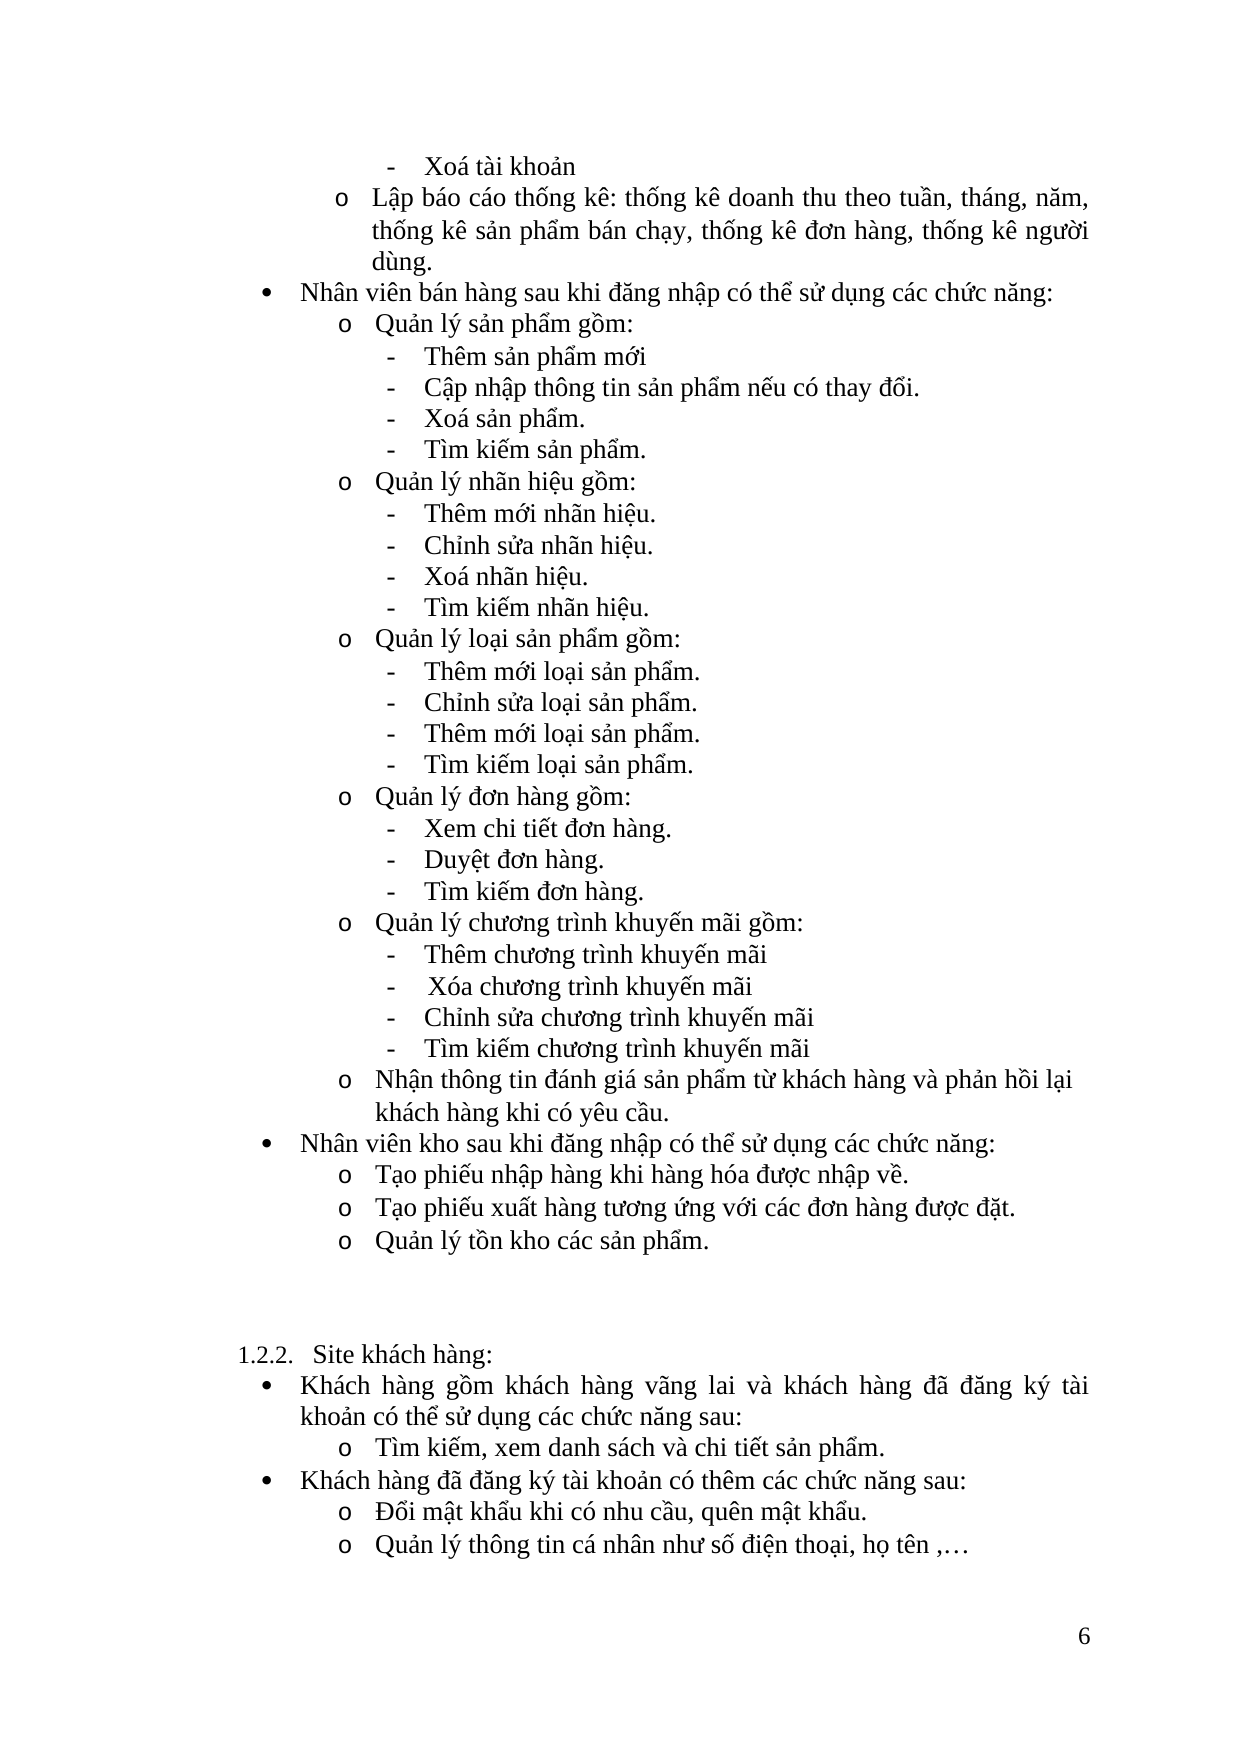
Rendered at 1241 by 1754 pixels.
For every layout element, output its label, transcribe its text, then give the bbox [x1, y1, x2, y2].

list Quản lý tồn kho các sản phẩm. [337, 1224, 1090, 1257]
list Chỉnh sửa loại sản phẩm. [386, 686, 1090, 717]
list Thêm mới loại sản phẩm. [386, 717, 1090, 748]
list Nhân viên kho sau khi đăng nhập có thể sử dụng các chức năng: [262, 1127, 1090, 1158]
list Tìm kiếm sản phẩm. [386, 434, 1090, 465]
list Thêm mới nhãn hiệu. [386, 498, 1090, 529]
list Xem chi tiết đơn hàng. [386, 812, 1090, 843]
list Nhận thông tin đánh giá sản phẩm từ khách hàng và phản hồi lại khách hàng khi có yêu cầu. [337, 1063, 1090, 1127]
list Quản lý đơn hàng gồm: [337, 779, 1090, 812]
list Tìm kiếm loại sản phẩm. [386, 748, 1090, 779]
list Tìm kiếm đơn hàng. [386, 875, 1090, 906]
list Tìm kiếm chương trình khuyến mãi [386, 1032, 1090, 1063]
list Quản lý chương trình khuyến mãi gồm: [337, 906, 1090, 939]
list Thêm mới loại sản phẩm. [386, 655, 1090, 686]
list Xóa chương trình khuyến mãi [386, 970, 1090, 1001]
list Chỉnh sửa chương trình khuyến mãi [386, 1001, 1090, 1032]
list Nhân viên bán hàng sau khi đăng nhập có thể sử dụng các chức năng: [262, 276, 1090, 307]
list Khách hàng gồm khách hàng vãng lai và khách hàng đã đăng ký tài khoản có thể sử dụng các chức năng sau: [262, 1369, 1090, 1431]
list Cập nhập thông tin sản phẩm nếu có thay đổi. [386, 371, 1090, 402]
list Khách hàng đã đăng ký tài khoản có thêm các chức năng sau: [262, 1464, 1090, 1495]
list Thêm chương trình khuyến mãi [386, 939, 1090, 970]
list Quản lý nhãn hiệu gồm: [337, 465, 1090, 498]
list Xoá nhãn hiệu. [386, 560, 1090, 591]
list Tìm kiếm, xem danh sách và chi tiết sản phẩm. [337, 1431, 1090, 1464]
list Đổi mật khẩu khi có nhu cầu, quên mật khẩu. [337, 1495, 1090, 1528]
list Thêm sản phẩm mới [386, 340, 1090, 371]
list Chỉnh sửa nhãn hiệu. [386, 529, 1090, 560]
list Tìm kiếm nhãn hiệu. [386, 591, 1090, 622]
list Lập báo cáo thống kê: thống kê doanh thu theo tuần, tháng, năm, thống kê sản phẩm bán chạy, thống kê đơn hàng, thống kê người dùng. [334, 181, 1090, 276]
list Quản lý thông tin cá nhân như số điện thoại, họ tên ,… [337, 1528, 1090, 1561]
list Site khách hàng: [237, 1338, 1090, 1369]
list Tạo phiếu nhập hàng khi hàng hóa được nhập về. [337, 1158, 1090, 1191]
list Duyệt đơn hàng. [386, 843, 1090, 875]
list Xoá tài khoản [386, 150, 1090, 181]
list Tạo phiếu xuất hàng tương ứng với các đơn hàng được đặt. [337, 1191, 1090, 1224]
list Quản lý sản phẩm gồm: [337, 307, 1090, 340]
list Quản lý loại sản phẩm gồm: [337, 622, 1090, 655]
list Xoá sản phẩm. [386, 402, 1090, 434]
